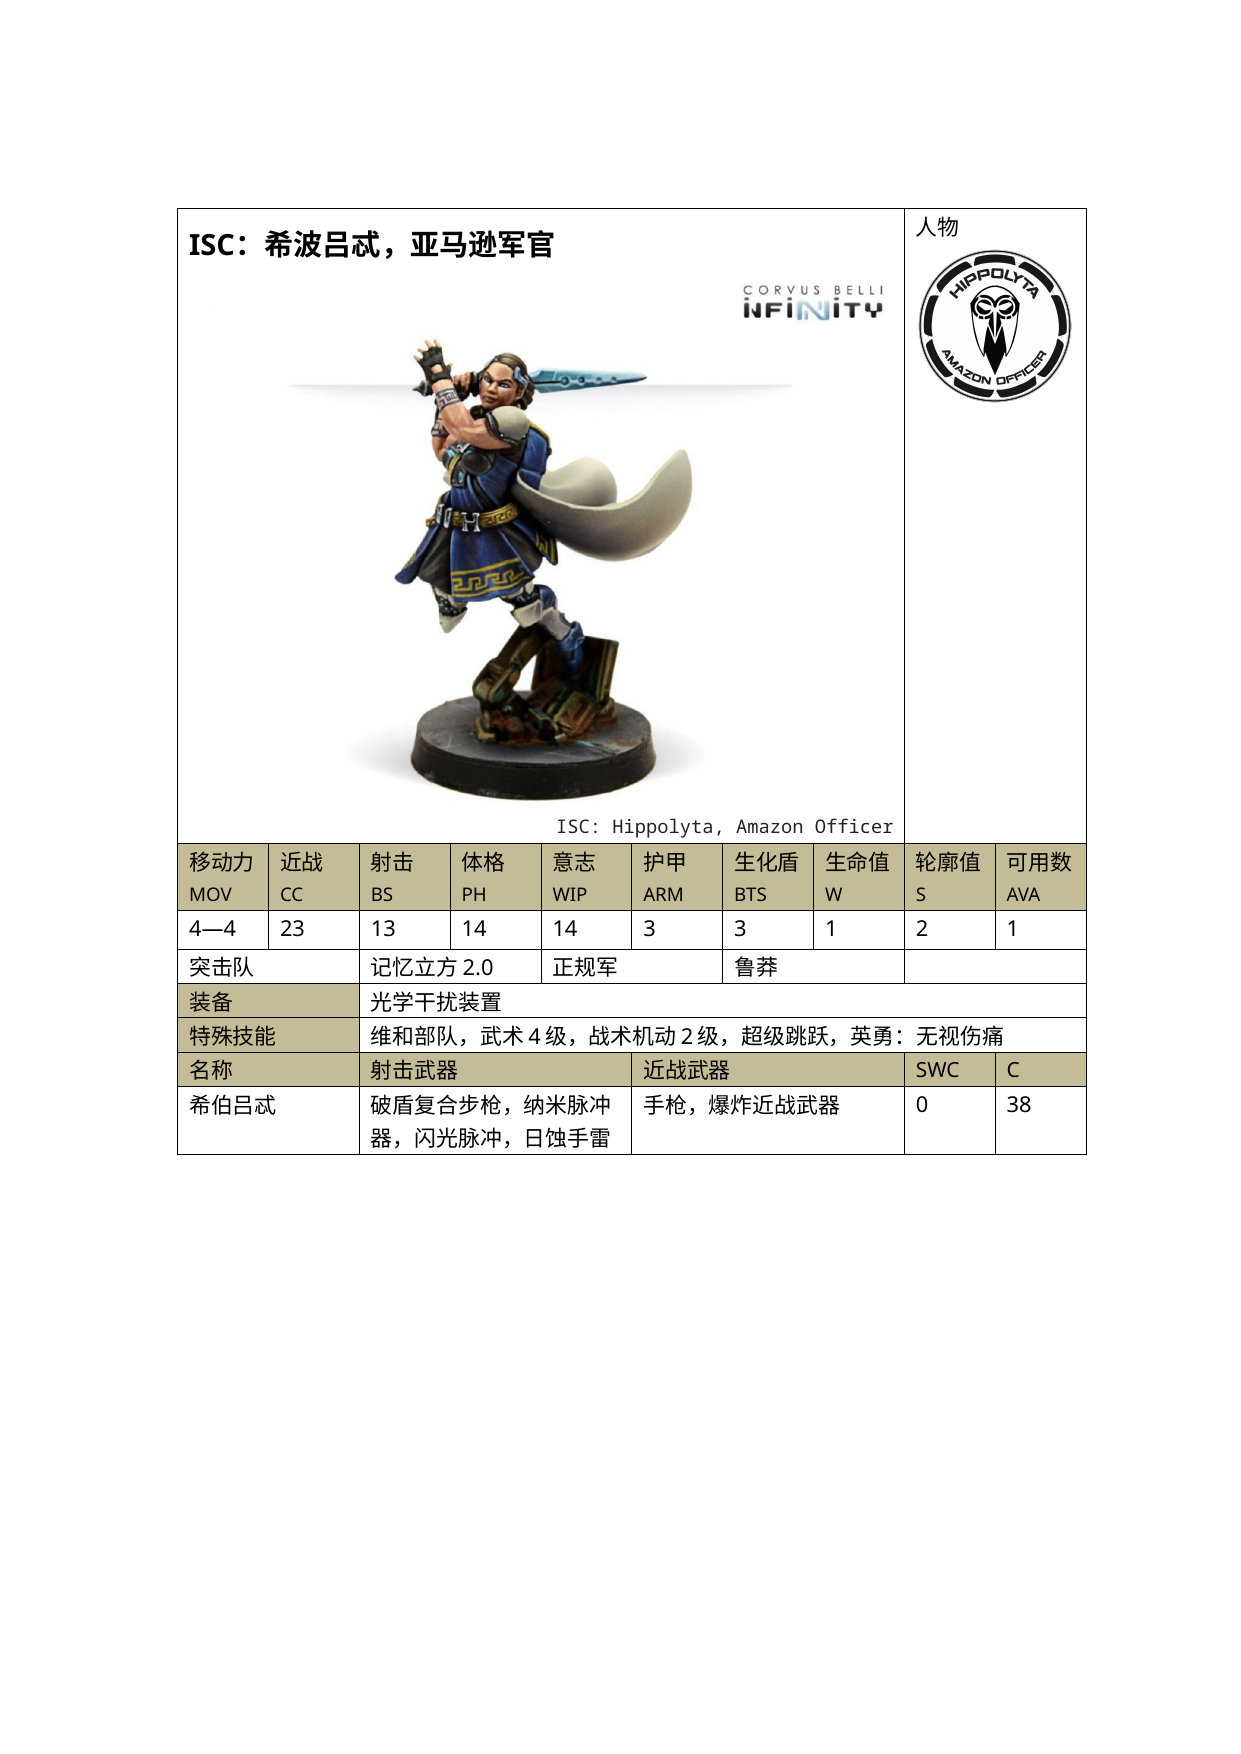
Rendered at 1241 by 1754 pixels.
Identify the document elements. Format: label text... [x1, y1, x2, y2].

table_cell 记忆立方2.0 [360, 950, 541, 983]
table_cell 生命值 W [814, 844, 904, 910]
table_cell 14 [542, 911, 631, 948]
table_cell 鲁莽 [723, 950, 904, 983]
table_cell 可用数 AVA [996, 844, 1086, 910]
table_cell 轮廓值 S [905, 844, 995, 910]
table_cell 2 [905, 911, 995, 948]
table_cell SWC [905, 1053, 995, 1086]
table_cell 突击队 [178, 950, 359, 983]
table_header 人物 [905, 209, 1086, 843]
table_cell 射击武器 [360, 1053, 631, 1086]
table_cell 3 [723, 911, 813, 948]
table_cell 0 [905, 1087, 995, 1154]
table_cell 1 [814, 911, 904, 948]
table_cell 4—4 [178, 911, 268, 948]
picture [188, 281, 894, 804]
table_cell 特殊技能 [178, 1018, 359, 1052]
table_cell 近战 CC [269, 844, 359, 910]
table_cell 近战武器 [632, 1053, 904, 1086]
table_cell 13 [360, 911, 450, 948]
table_cell 3 [632, 911, 722, 948]
table_cell 体格 PH [451, 844, 541, 910]
table_cell 正规军 [542, 950, 722, 983]
table_cell 光学干扰装置 [360, 984, 1086, 1017]
table_cell 38 [996, 1087, 1086, 1154]
picture [915, 246, 1075, 406]
table_cell 名称 [178, 1053, 359, 1086]
table_cell 装备 [178, 984, 359, 1017]
table_cell 护甲 ARM [632, 844, 722, 910]
table_cell 23 [269, 911, 359, 948]
table_cell 14 [451, 911, 541, 948]
table_cell C [996, 1053, 1086, 1086]
table_cell 移动力 MOV [178, 844, 268, 910]
table_cell [905, 950, 1086, 983]
table_header ISC：希波吕忒，亚马逊军官 ISC: Hippolyta, Amazon Officer [178, 209, 904, 843]
table_cell 1 [996, 911, 1086, 948]
table_cell 意志 WIP [542, 844, 631, 910]
table_cell 破盾复合步枪，纳米脉冲器，闪光脉冲，日蚀手雷 [360, 1087, 631, 1154]
table_cell 射击 BS [360, 844, 450, 910]
table_cell 手枪，爆炸近战武器 [632, 1087, 904, 1154]
table_cell 生化盾 BTS [723, 844, 813, 910]
table_cell 希伯吕忒 [178, 1087, 359, 1154]
table_cell 维和部队，武术4级，战术机动2级，超级跳跃，英勇：无视伤痛 [360, 1018, 1086, 1052]
